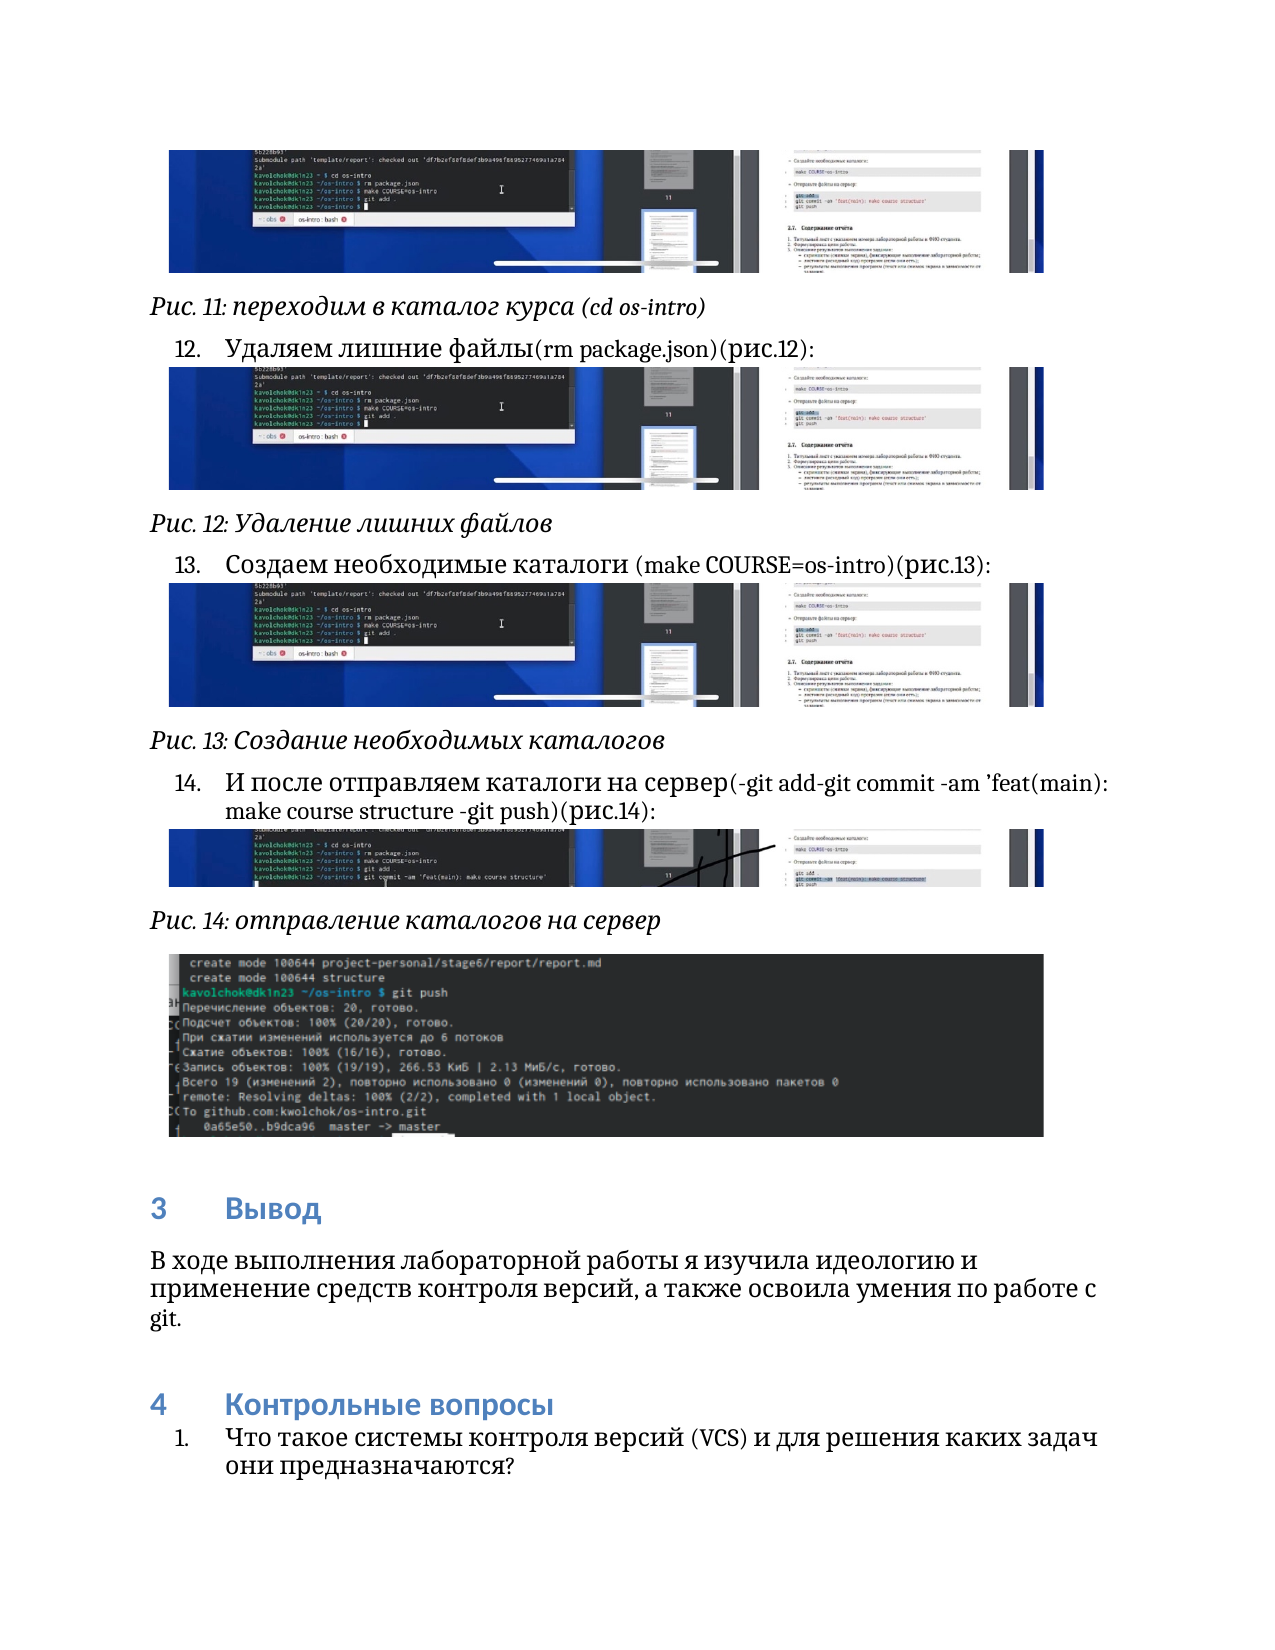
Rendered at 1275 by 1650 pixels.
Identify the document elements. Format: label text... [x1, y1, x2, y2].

picture [168, 954, 1044, 1137]
picture [168, 367, 1044, 490]
text Рис. 12: Удаление лишних файлов [150, 510, 1125, 539]
picture [168, 829, 1044, 887]
text В ходе выполнения лабораторной работы я изучила идеологию и применение средств контроля версий, а также освоила умения по работе с git. [150, 1247, 1125, 1333]
picture [168, 583, 1044, 707]
subtitle 4 Контрольные вопросы [150, 1383, 1125, 1423]
subtitle 3 Вывод [150, 1187, 1125, 1228]
list Удаляем лишние файлы(rm package.json)(рис.12): [175, 334, 1125, 363]
text Рис. 11: переходим в каталог курса (cd os-intro) [150, 293, 1125, 322]
list И после отправляем каталоги на сервер(-git add-git commit -am ’feat(main): make course structure -git push)(рис.14): [175, 768, 1125, 826]
list Что такое системы контроля версий (VCS) и для решения каких задач они предназначаются? [175, 1423, 1125, 1481]
picture [168, 150, 1044, 273]
text Рис. 13: Создание необходимых каталогов [150, 727, 1125, 756]
text Рис. 14: отправление каталогов на сервер [150, 907, 1125, 936]
list Создаем необходимые каталоги (make COURSE=os-intro)(рис.13): [175, 551, 1125, 580]
